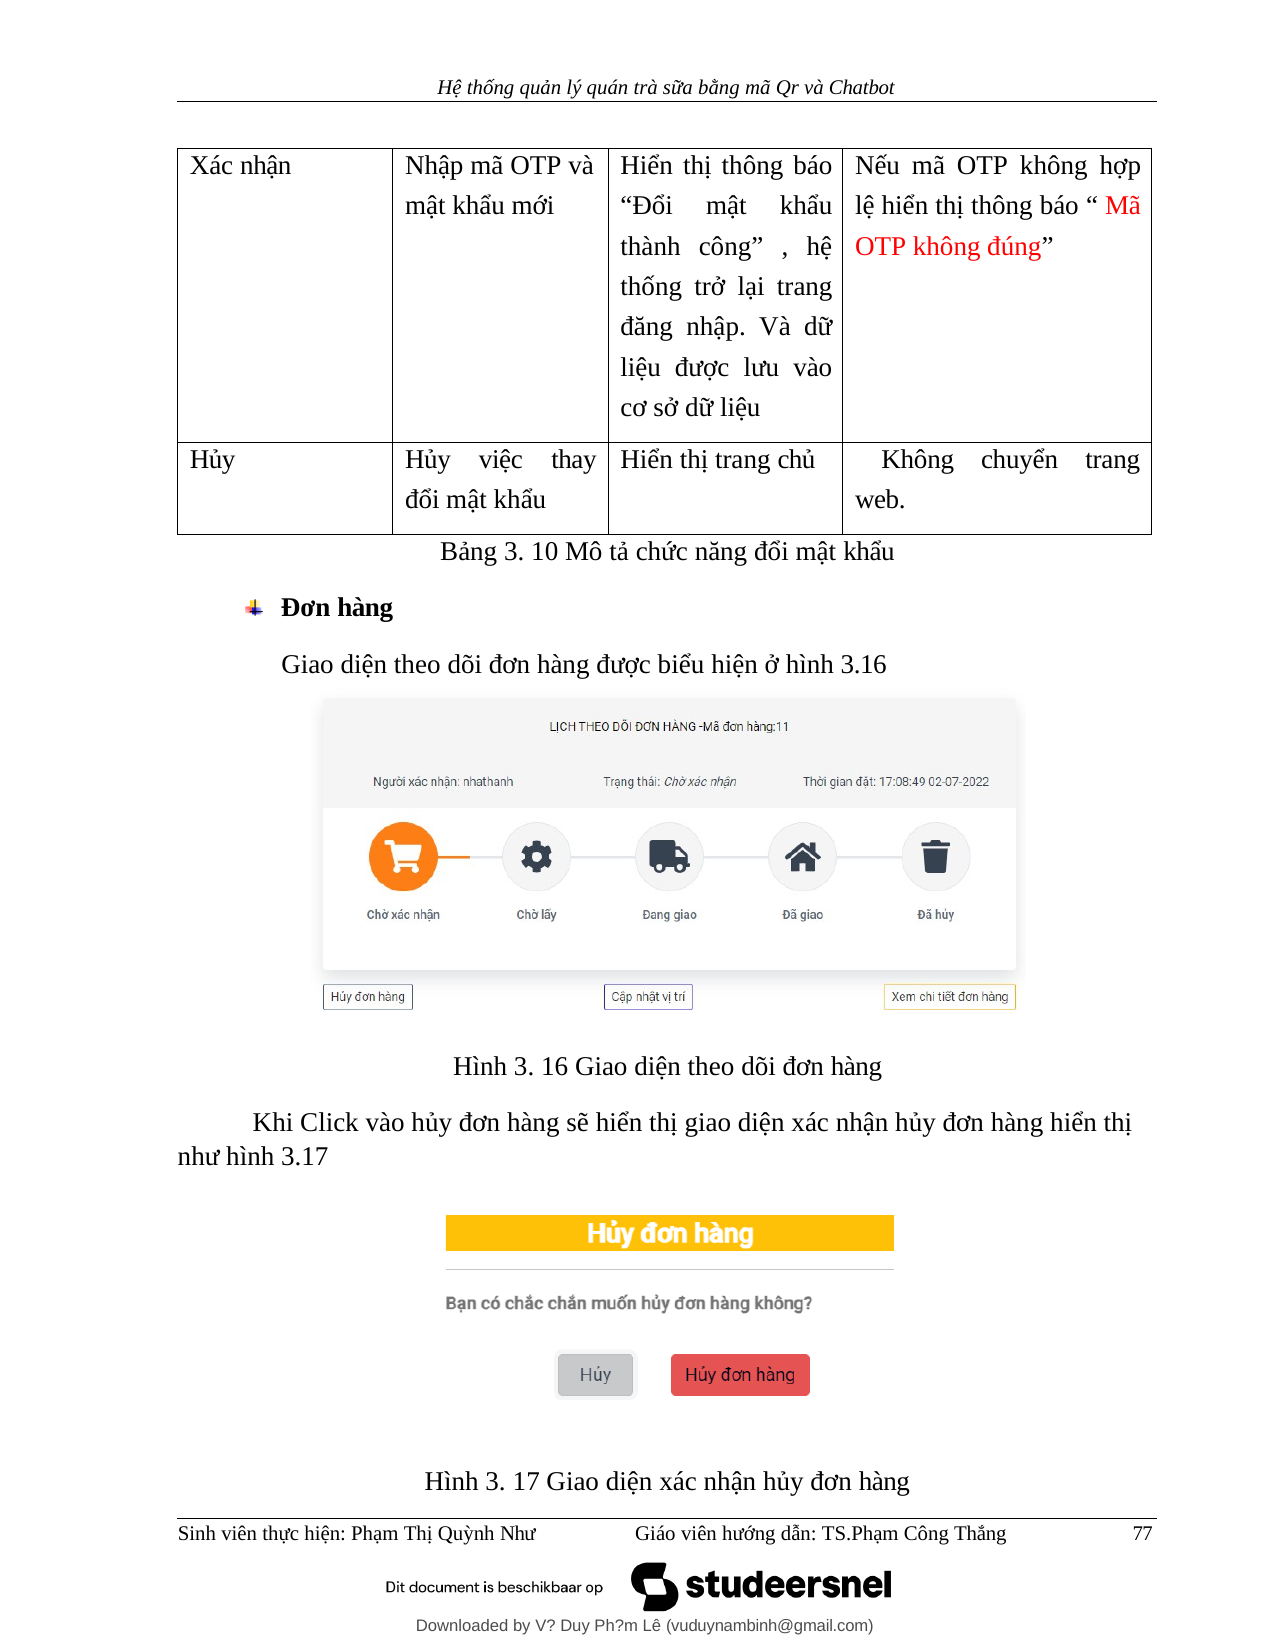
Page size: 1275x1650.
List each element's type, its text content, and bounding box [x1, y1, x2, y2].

picture [245, 599, 263, 616]
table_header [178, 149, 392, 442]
picture [310, 688, 1026, 1010]
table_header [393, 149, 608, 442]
text Hình 3. 17 Giao diện xác nhận hủy đơn hàng [234, 1465, 1101, 1496]
text Hình 3. 16 Giao diện theo dõi đơn hàng [162, 1050, 882, 1081]
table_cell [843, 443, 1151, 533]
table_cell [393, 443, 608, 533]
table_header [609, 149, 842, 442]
picture [445, 1215, 894, 1400]
subtitle Đơn hàng [244, 591, 1231, 622]
text Giao diện theo dõi đơn hàng được biểu hiện ở hình 3.16 [162, 648, 887, 679]
text Khi Click vào hủy đơn hàng sẽ hiển thị giao diện xác nhận hủy đơn hàng hiển thị như hình 3.17 [177, 1106, 1147, 1171]
text Sinh viên thực hiện: Phạm Thị Quỳnh Như Giáo viên hướng dẫn: TS.Phạm Công Thắng 77 [162, 1521, 1168, 1545]
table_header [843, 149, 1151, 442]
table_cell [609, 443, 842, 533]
text Bảng 3. 10 Mô tả chức năng đổi mật khẩu [234, 535, 1101, 566]
picture [325, 1556, 951, 1617]
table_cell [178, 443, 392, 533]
